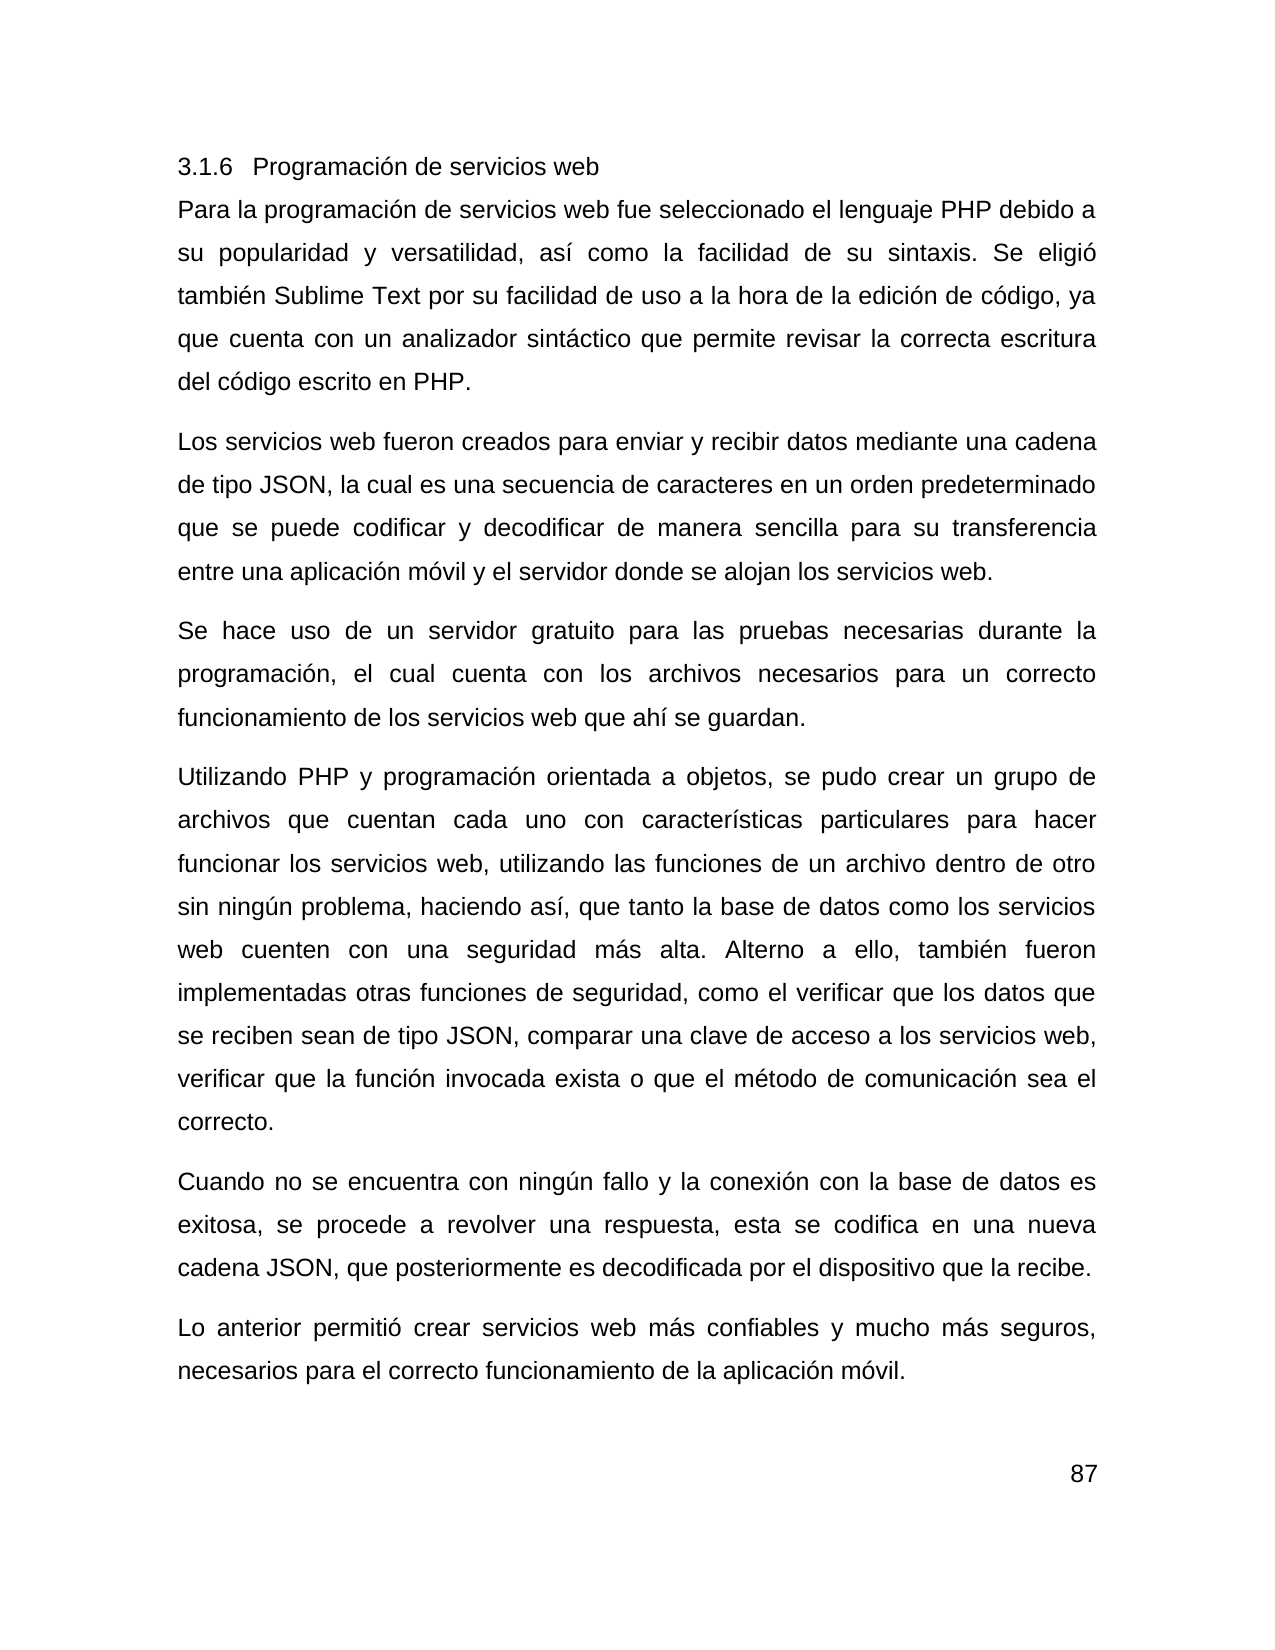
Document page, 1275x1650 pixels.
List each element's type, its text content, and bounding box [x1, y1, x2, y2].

text Utilizando PHP y programación orientada a objetos, se pudo crear un grupo de archivos que cuentan cada uno con características particulares para hacer funcionar los servicios web, utilizando las funciones de un archivo dentro de otro sin ningún problema, haciendo así, que tanto la base de datos como los servicios web cuenten con una seguridad más alta. Alterno a ello, también fueron implementadas otras funciones de seguridad, como el verificar que los datos que se reciben sean de tipo JSON, comparar una clave de acceso a los servicios web, verificar que la función invocada exista o que el método de comunicación sea el correcto. [177, 762, 1098, 1136]
text Para la programación de servicios web fue seleccionado el lenguaje PHP debido a su popularidad y versatilidad, así como la facilidad de su sintaxis. Se eligió también Sublime Text por su facilidad de uso a la hora de la edición de código, ya que cuenta con un analizador sintáctico que permite revisar la correcta escritura del código escrito en PHP. [177, 195, 1098, 396]
subtitle 3.1.6 Programación de servicios web [177, 152, 1098, 181]
text Lo anterior permitió crear servicios web más confiables y mucho más seguros, necesarios para el correcto funcionamiento de la aplicación móvil. [177, 1313, 1098, 1385]
text Se hace uso de un servidor gratuito para las pruebas necesarias durante la programación, el cual cuenta con los archivos necesarios para un correcto funcionamiento de los servicios web que ahí se guardan. [177, 616, 1098, 731]
text Los servicios web fueron creados para enviar y recibir datos mediante una cadena de tipo JSON, la cual es una secuencia de caracteres en un orden predeterminado que se puede codificar y decodificar de manera sencilla para su transferencia entre una aplicación móvil y el servidor donde se alojan los servicios web. [177, 427, 1098, 585]
text Cuando no se encuentra con ningún fallo y la conexión con la base de datos es exitosa, se procede a revolver una respuesta, esta se codifica en una nueva cadena JSON, que posteriormente es decodificada por el dispositivo que la recibe. [177, 1167, 1098, 1282]
